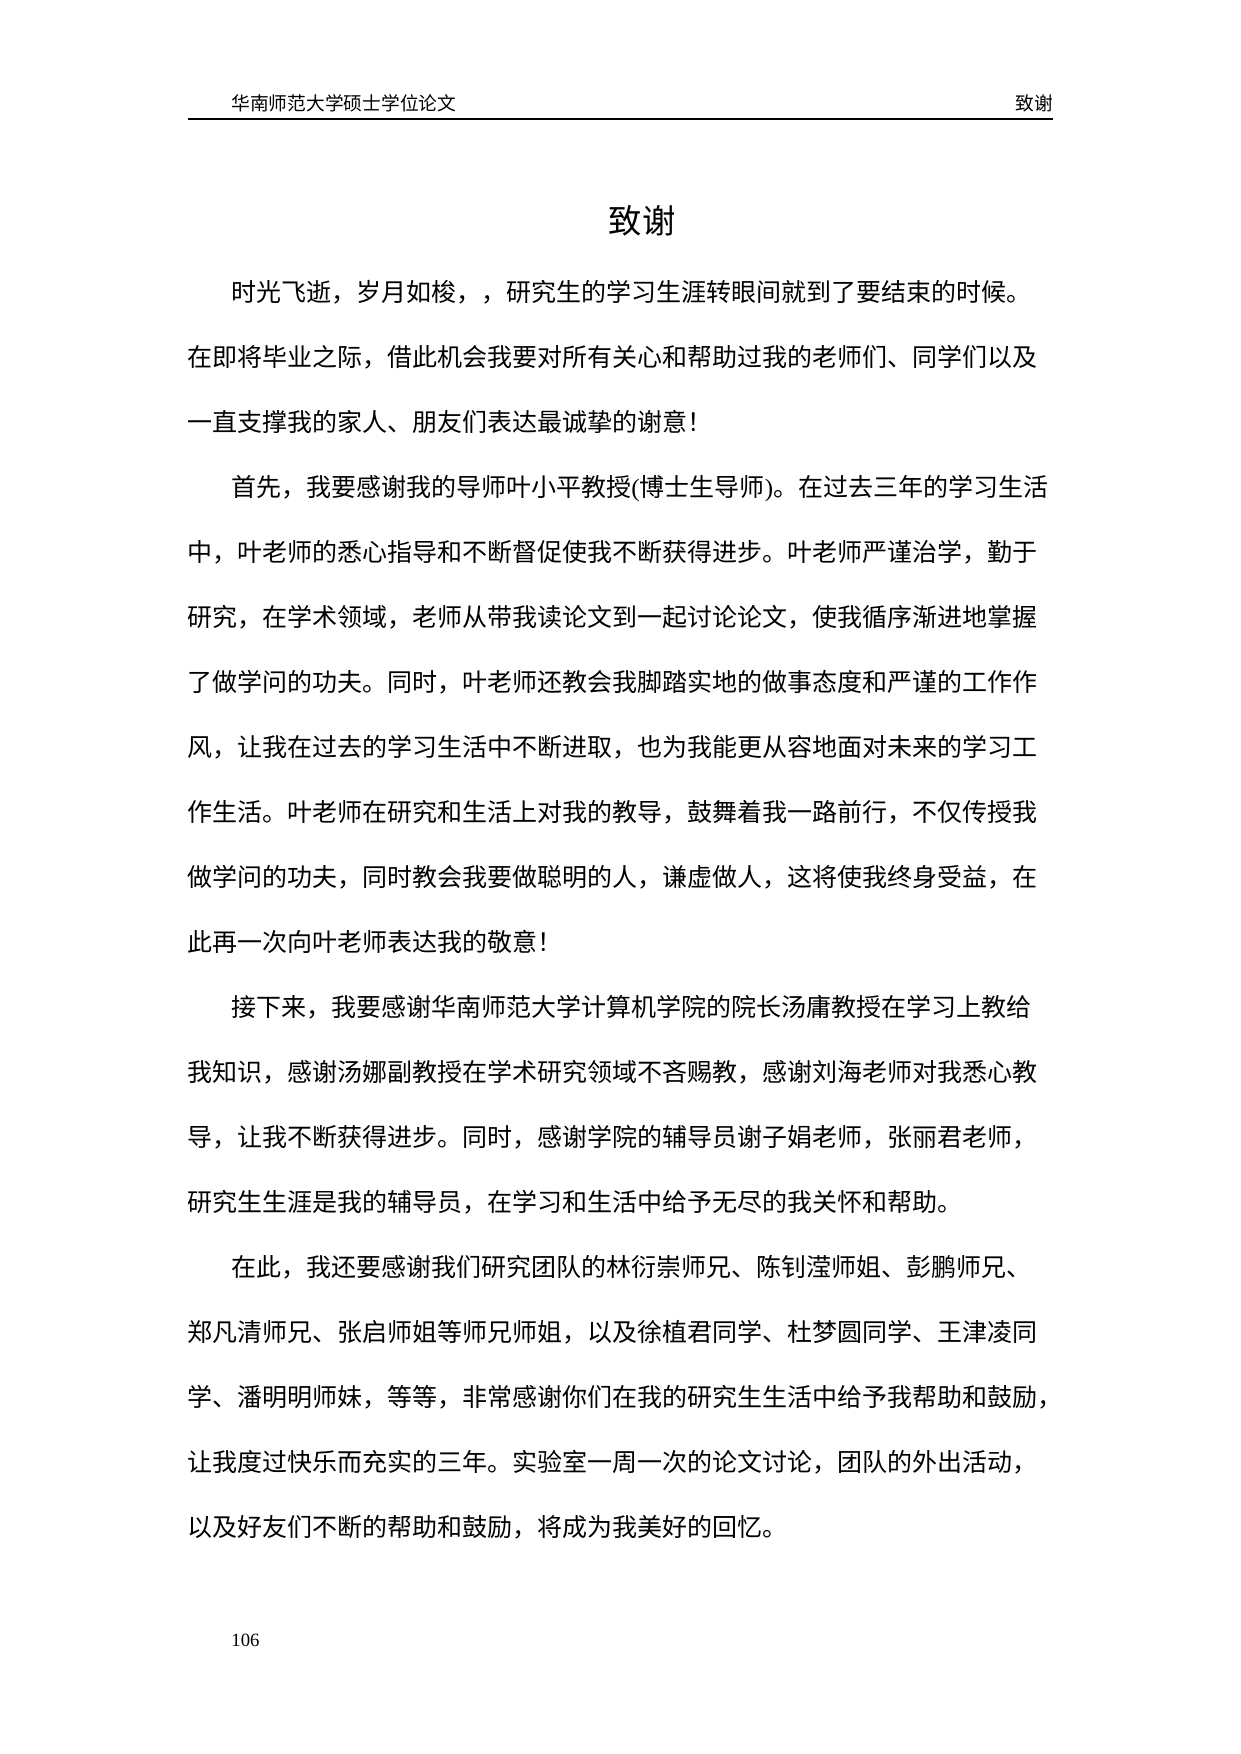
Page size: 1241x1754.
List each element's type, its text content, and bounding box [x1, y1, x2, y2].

text 接下来，我要感谢华南师范大学计算机学院的院长汤庸教授在学习上教给我知识，感谢汤娜副教授在学术研究领域不吝赐教，感谢刘海老师对我悉心教导，让我不断获得进步。同时，感谢学院的辅导员谢子娟老师，张丽君老师，研究生生涯是我的辅导员，在学习和生活中给予无尽的我关怀和帮助。 [187, 973, 1053, 1233]
text 在此，我还要感谢我们研究团队的林衍崇师兄、陈钊滢师姐、彭鹏师兄、郑凡清师兄、张启师姐等师兄师姐，以及徐植君同学、杜梦圆同学、王津凌同学、潘明明师妹，等等，非常感谢你们在我的研究生生活中给予我帮助和鼓励，让我度过快乐而充实的三年。实验室一周一次的论文讨论，团队的外出活动，以及好友们不断的帮助和鼓励，将成为我美好的回忆。 [187, 1233, 1053, 1558]
text 时光飞逝，岁月如梭，，研究生的学习生涯转眼间就到了要结束的时候。在即将毕业之际，借此机会我要对所有关心和帮助过我的老师们、同学们以及一直支撑我的家人、朋友们表达最诚挚的谢意！ [187, 258, 1053, 453]
text 致谢 [187, 187, 1053, 252]
text 首先，我要感谢我的导师叶小平教授(博士生导师)。在过去三年的学习生活中，叶老师的悉心指导和不断督促使我不断获得进步。叶老师严谨治学，勤于研究，在学术领域，老师从带我读论文到一起讨论论文，使我循序渐进地掌握了做学问的功夫。同时，叶老师还教会我脚踏实地的做事态度和严谨的工作作风，让我在过去的学习生活中不断进取，也为我能更从容地面对未来的学习工作生活。叶老师在研究和生活上对我的教导，鼓舞着我一路前行，不仅传授我做学问的功夫，同时教会我要做聪明的人，谦虚做人，这将使我终身受益，在此再一次向叶老师表达我的敬意！ [187, 453, 1053, 973]
